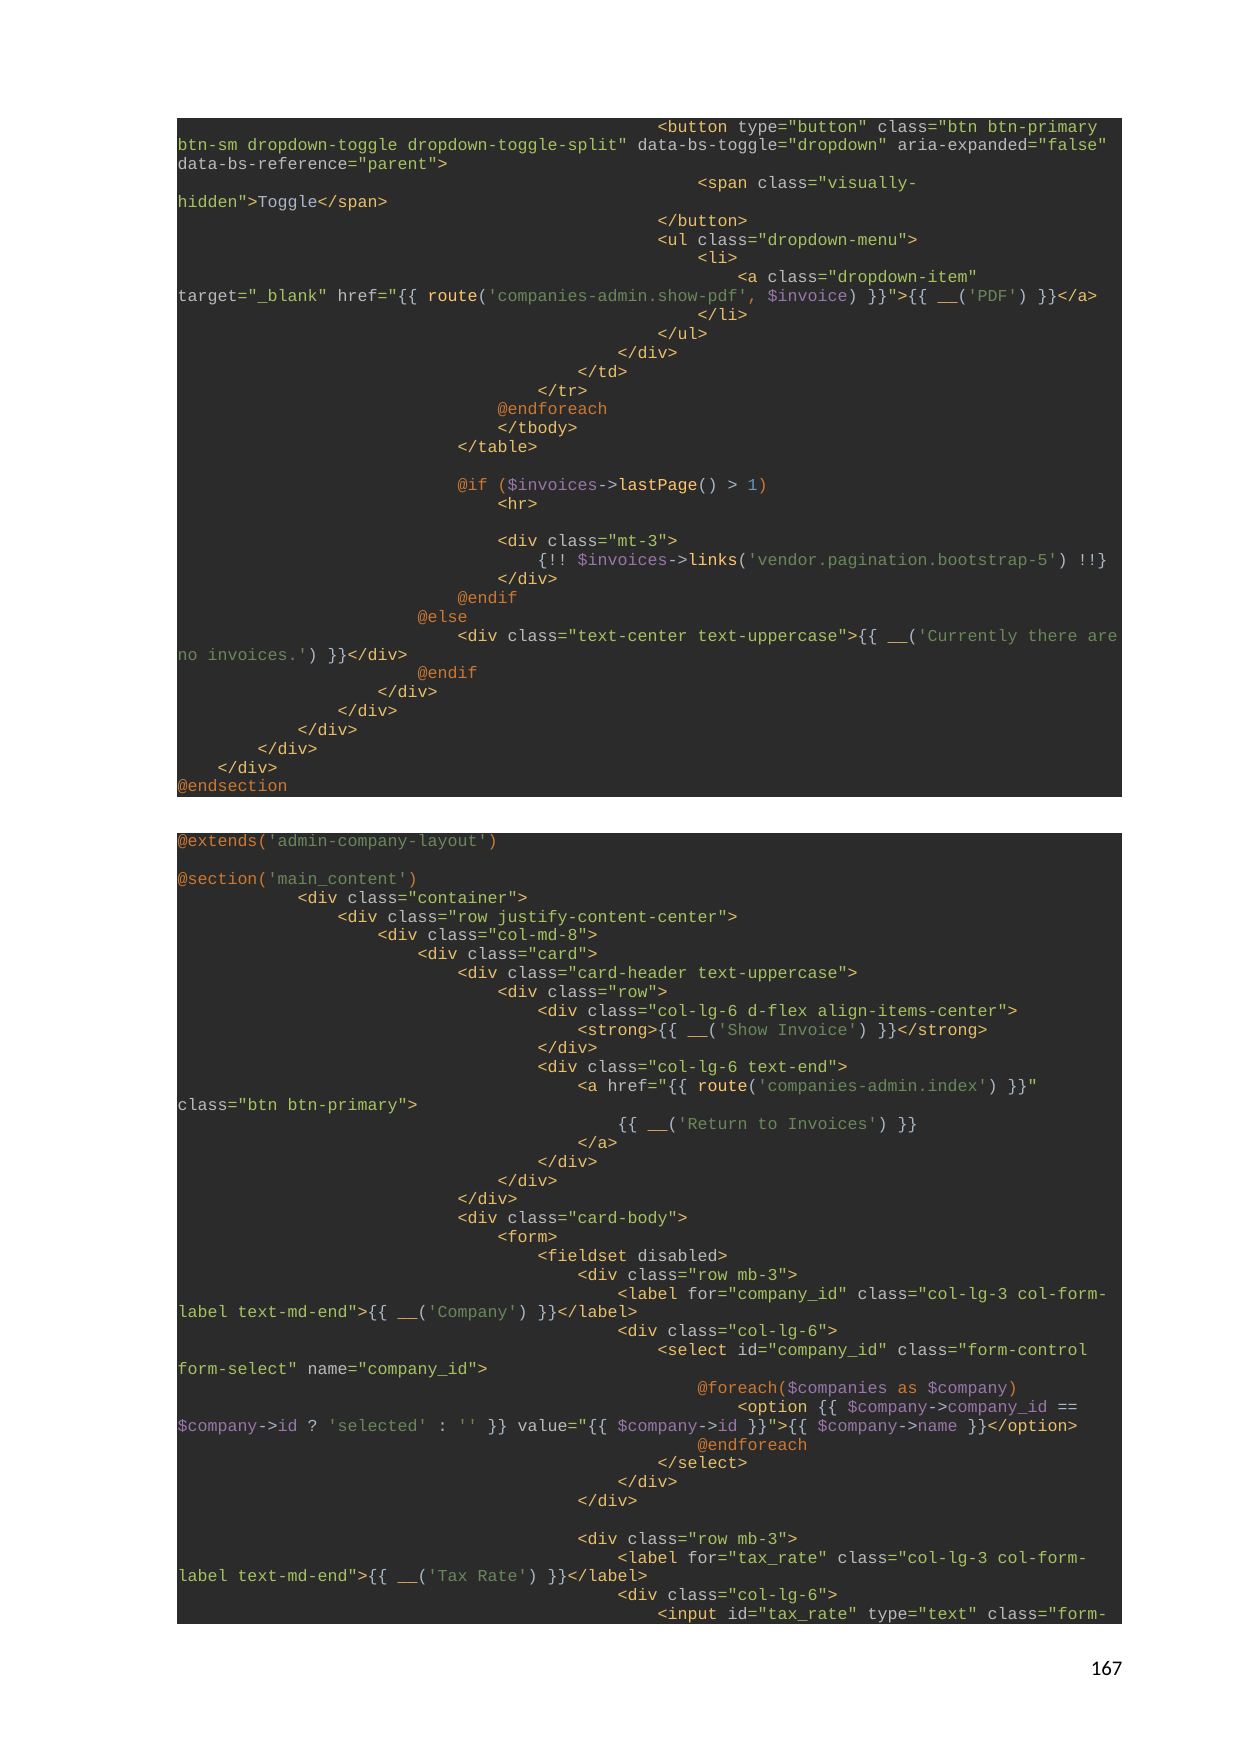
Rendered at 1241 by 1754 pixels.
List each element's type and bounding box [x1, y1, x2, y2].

text [177, 833, 1122, 1624]
text [177, 118, 1122, 797]
